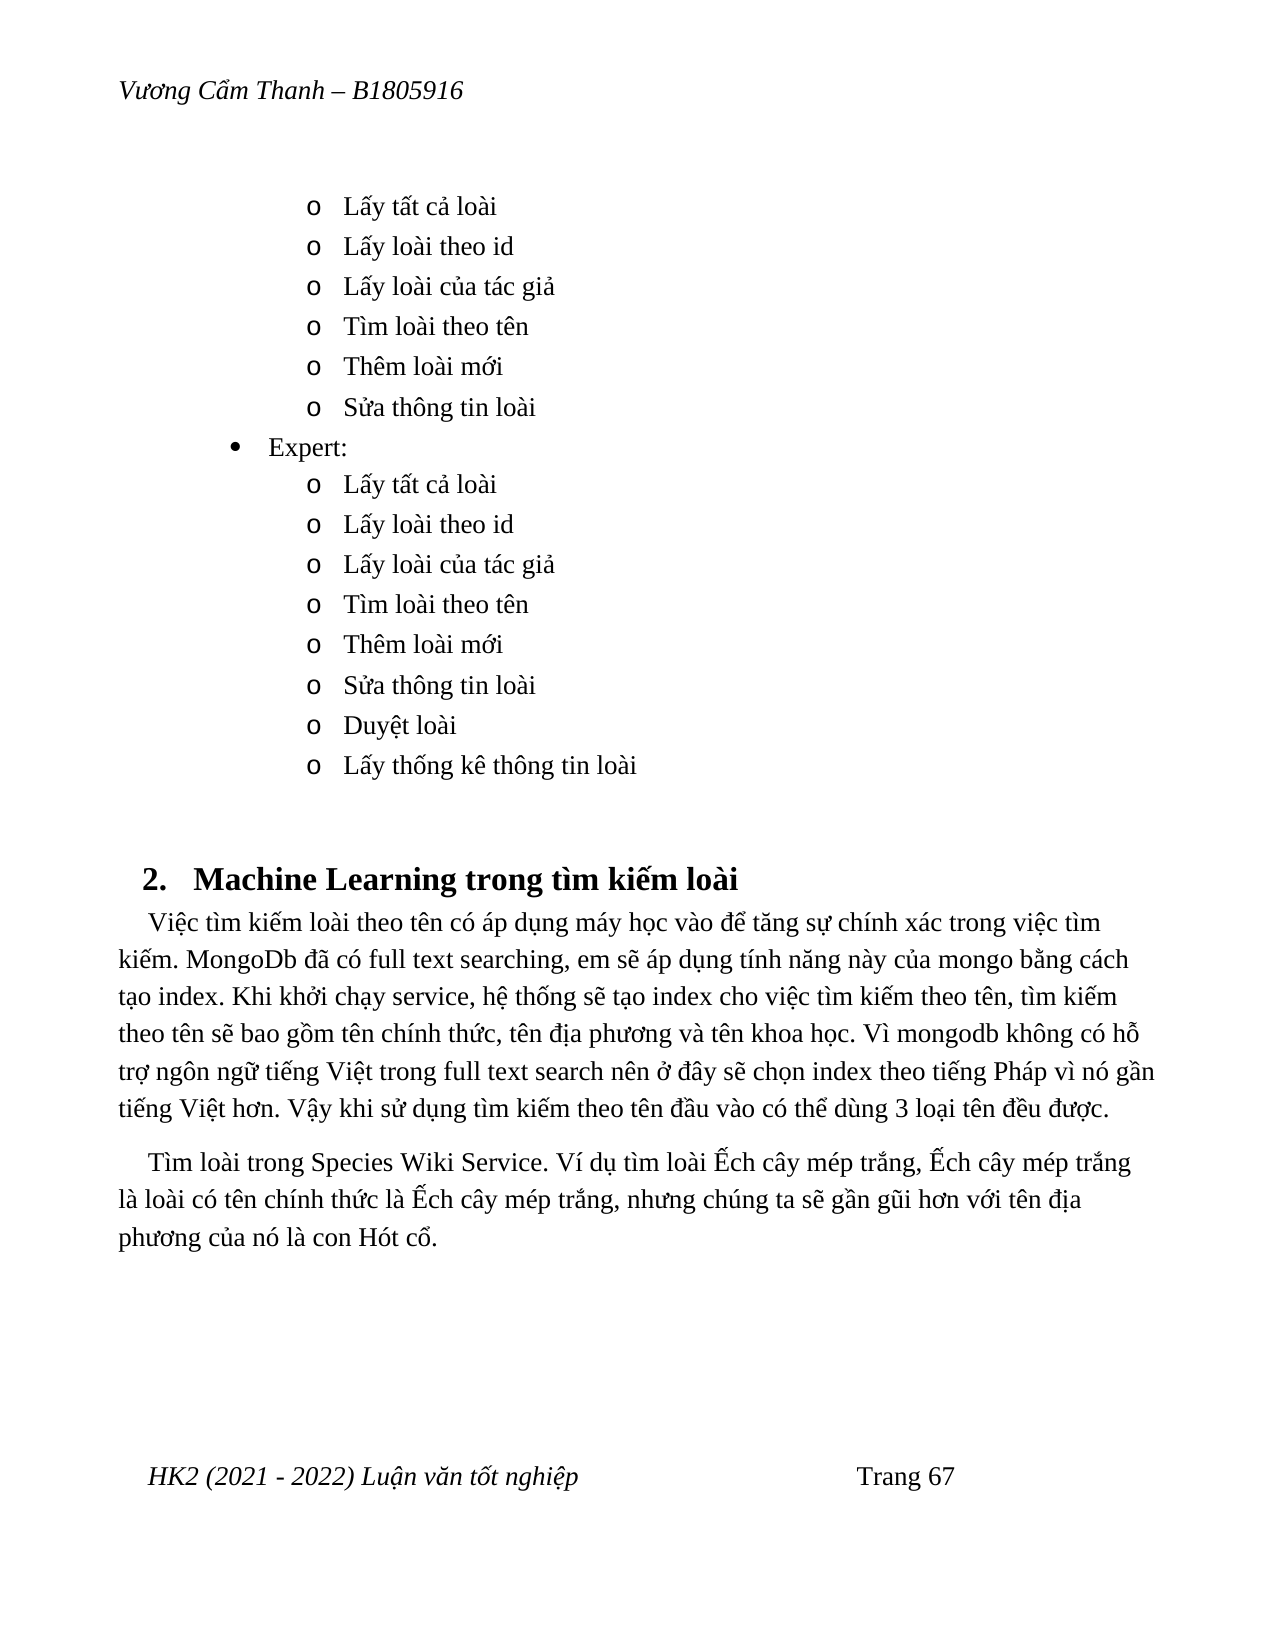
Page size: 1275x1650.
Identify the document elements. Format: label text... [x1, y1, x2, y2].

list Lấy loài theo id [306, 508, 1157, 542]
list Thêm loài mới [306, 629, 1157, 662]
list Tìm loài theo tên [306, 310, 1157, 344]
list Expert: [231, 431, 1157, 462]
list Tìm loài theo tên [306, 588, 1157, 622]
text Việc tìm kiếm loài theo tên có áp dụng máy học vào để tăng sự chính xác trong việc tìm kiếm. MongoDb đã có full text searching, em sẽ áp dụng tính năng này của mongo bằng cách tạo index. Khi khởi chạy service, hệ thống sẽ tạo index cho việc tìm kiếm theo tên, tìm kiếm theo tên sẽ bao gồm tên chính thức, tên địa phương và tên khoa học. Vì mongodb không có hỗ trợ ngôn ngữ tiếng Việt trong full text search nên ở đây sẽ chọn index theo tiếng Pháp vì nó gần tiếng Việt hơn. Vậy khi sử dụng tìm kiếm theo tên đầu vào có thể dùng 3 loại tên đều được. [118, 906, 1157, 1123]
list Lấy loài của tác giả [306, 548, 1157, 582]
list Sửa thông tin loài [306, 669, 1157, 702]
list Lấy loài của tác giả [306, 270, 1157, 304]
subtitle Machine Learning trong tìm kiếm loài [142, 860, 1157, 898]
list Thêm loài mới [306, 351, 1157, 384]
list Lấy loài theo id [306, 230, 1157, 264]
list Lấy tất cả loài [306, 468, 1157, 502]
list Duyệt loài [306, 709, 1157, 742]
list Sửa thông tin loài [306, 391, 1157, 424]
list Lấy thống kê thông tin loài [306, 749, 1157, 782]
list Lấy tất cả loài [306, 190, 1157, 223]
text Tìm loài trong Species Wiki Service. Ví dụ tìm loài Ếch cây mép trắng, Ếch cây mép trắng là loài có tên chính thức là Ếch cây mép trắng, nhưng chúng ta sẽ gần gũi hơn với tên địa phương của nó là con Hót cổ. [118, 1146, 1157, 1252]
